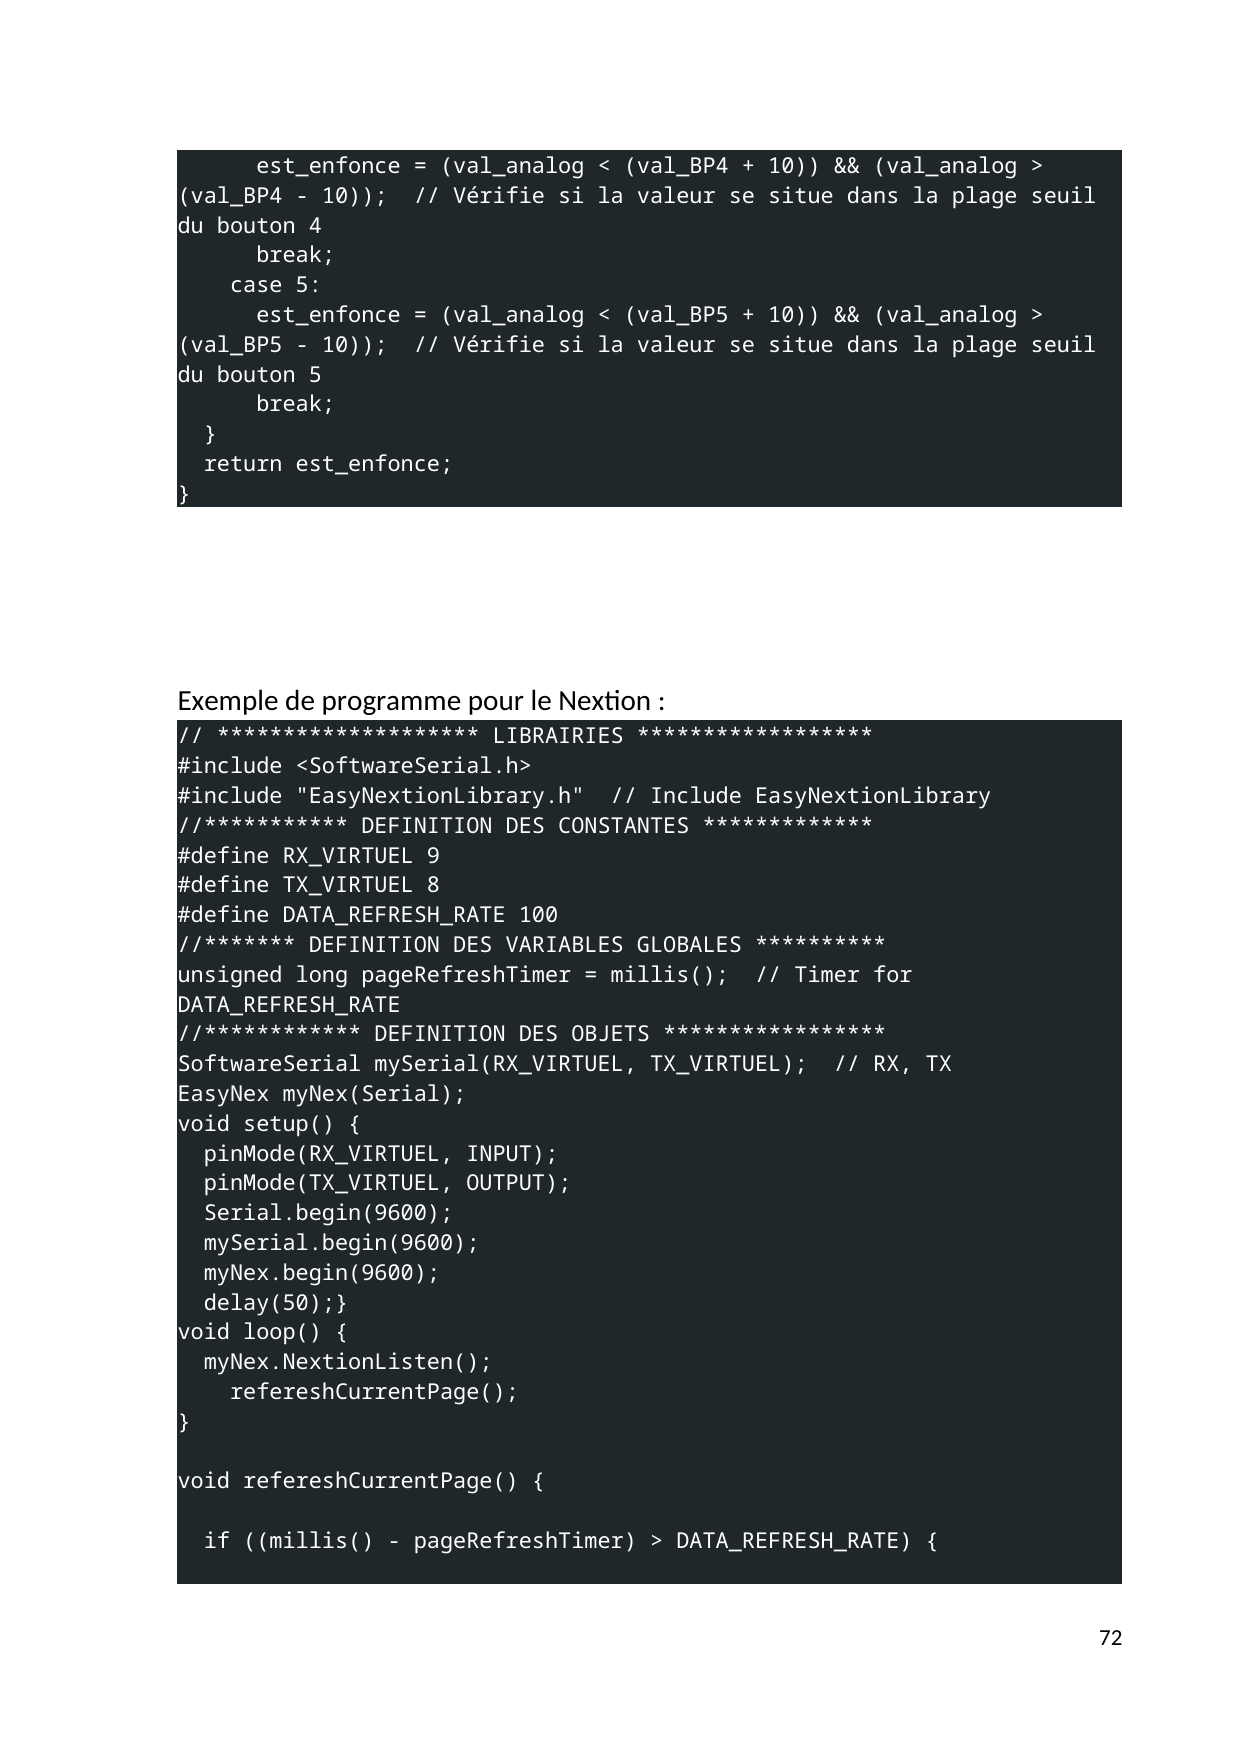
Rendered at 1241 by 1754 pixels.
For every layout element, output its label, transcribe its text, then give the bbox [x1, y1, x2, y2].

text return est_enfonce; [177, 448, 1122, 478]
text void setup() { [177, 1108, 1122, 1137]
text if ((millis() - pageRefreshTimer) > DATA_REFRESH_RATE) { [177, 1525, 1122, 1554]
text SoftwareSerial mySerial(RX_VIRTUEL, TX_VIRTUEL); // RX, TX [177, 1048, 1122, 1078]
text myNex.NextionListen(); [177, 1346, 1122, 1376]
text pinMode(RX_VIRTUEL, INPUT); [177, 1137, 1122, 1167]
text case 5: [177, 269, 1122, 299]
text } [177, 418, 1122, 448]
text refereshCurrentPage(); [177, 1376, 1122, 1406]
text // ******************** LIBRAIRIES ****************** [177, 720, 1122, 750]
text #define DATA_REFRESH_RATE 100 [177, 899, 1122, 929]
text unsigned long pageRefreshTimer = millis(); // Timer for DATA_REFRESH_RATE [177, 959, 1122, 1018]
text break; [177, 239, 1122, 269]
text mySerial.begin(9600); [177, 1227, 1122, 1257]
text //************ DEFINITION DES OBJETS ***************** [177, 1018, 1122, 1048]
text pinMode(TX_VIRTUEL, OUTPUT); [177, 1167, 1122, 1197]
text myNex.begin(9600); [177, 1257, 1122, 1286]
text est_enfonce = (val_analog < (val_BP4 + 10)) && (val_analog > (val_BP4 - 10)); // Vérifie si la valeur se situe dans la plage seuil du bouton 4 [177, 150, 1122, 239]
text #include "EasyNextionLibrary.h" // Include EasyNextionLibrary [177, 780, 1122, 810]
text est_enfonce = (val_analog < (val_BP5 + 10)) && (val_analog > (val_BP5 - 10)); // Vérifie si la valeur se situe dans la plage seuil du bouton 5 [177, 299, 1122, 388]
text //******* DEFINITION DES VARIABLES GLOBALES ********** [177, 929, 1122, 959]
text break; [177, 388, 1122, 418]
text delay(50);} [177, 1286, 1122, 1316]
text #include <SoftwareSerial.h> [177, 750, 1122, 780]
text } [177, 478, 1122, 507]
subtitle Exemple de programme pour le Nextion : [177, 682, 1122, 718]
text #define RX_VIRTUEL 9 [177, 839, 1122, 869]
text void refereshCurrentPage() { [177, 1465, 1122, 1495]
text } [177, 1406, 1122, 1435]
text Serial.begin(9600); [177, 1197, 1122, 1227]
text //*********** DEFINITION DES CONSTANTES ************* [177, 810, 1122, 839]
text #define TX_VIRTUEL 8 [177, 869, 1122, 899]
text void loop() { [177, 1316, 1122, 1346]
text EasyNex myNex(Serial); [177, 1078, 1122, 1108]
